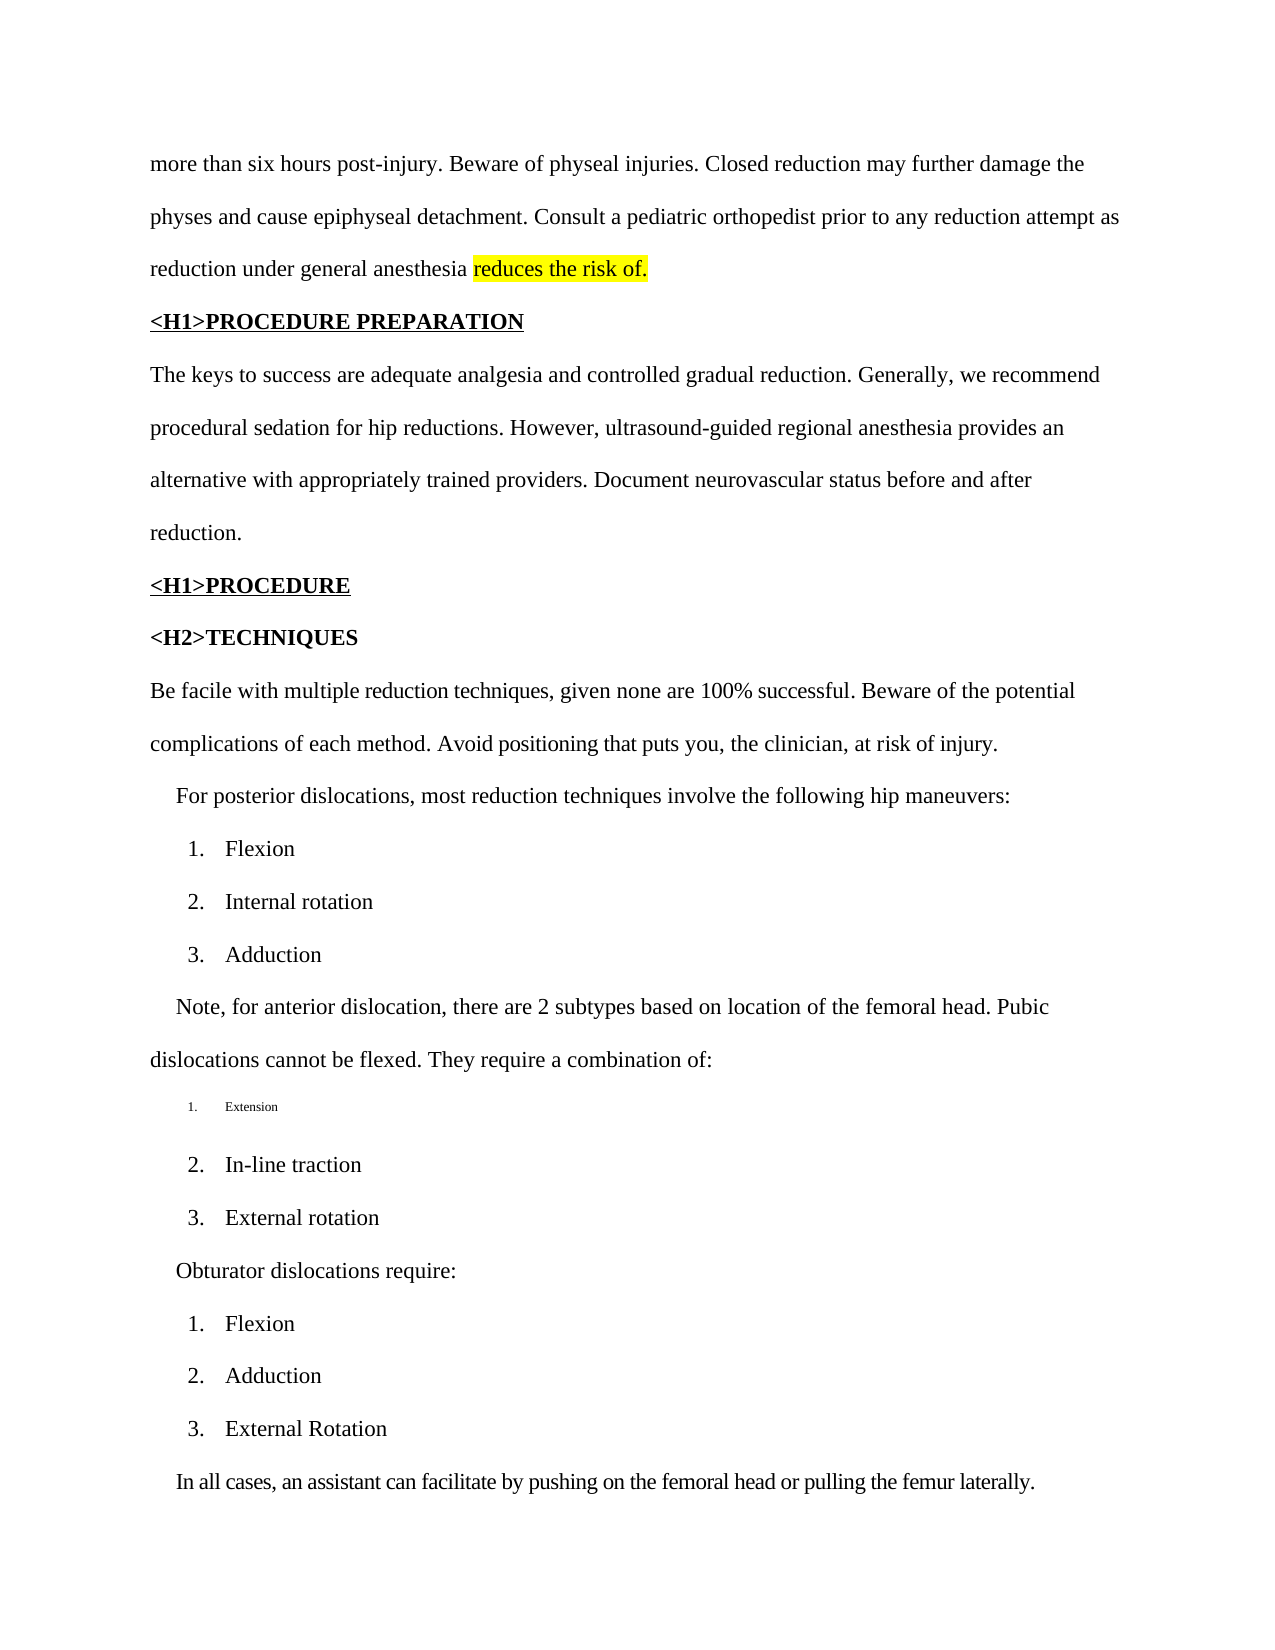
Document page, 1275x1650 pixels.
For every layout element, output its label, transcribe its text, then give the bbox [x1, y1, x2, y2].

text In all cases, an assistant can facilitate by pushing on the femoral head or pulling the femur laterally. [150, 1468, 1125, 1494]
list 2. In-line traction [187, 1151, 1125, 1178]
list 3. External rotation [187, 1204, 1125, 1231]
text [150, 150, 1125, 282]
text Note, for anterior dislocation, there are 2 subtypes based on location of the femoral head. Pubic dislocations cannot be flexed. They require a combination of: [150, 993, 1125, 1072]
list 1. Flexion [187, 1309, 1125, 1336]
text <H1>PROCEDURE PREPARATION [150, 308, 1125, 334]
text For posterior dislocations, most reduction techniques involve the following hip maneuvers: [150, 782, 1125, 809]
text <H2>techniqueS [150, 624, 1125, 651]
text The keys to success are adequate analgesia and controlled gradual reduction. Generally, we recommend procedural sedation for hip reductions. However, ultrasound-guided regional anesthesia provides an alternative with appropriately trained providers. Document neurovascular status before and after reduction. [150, 361, 1125, 545]
list 2. Adduction [187, 1362, 1125, 1389]
list 1. Flexion [187, 835, 1125, 862]
list 3. Adduction [187, 941, 1125, 967]
text <H1>PROCEDURE [150, 572, 1125, 598]
text Obturator dislocations require: [150, 1257, 1125, 1283]
list 1. Extension [187, 1099, 1125, 1125]
list 3. External Rotation [187, 1415, 1125, 1441]
list 2. Internal rotation [187, 888, 1125, 914]
text Be facile with multiple reduction techniques, given none are 100% successful. Beware of the potential complications of each method. Avoid positioning that puts you, the clinician, at risk of injury. [150, 677, 1125, 756]
